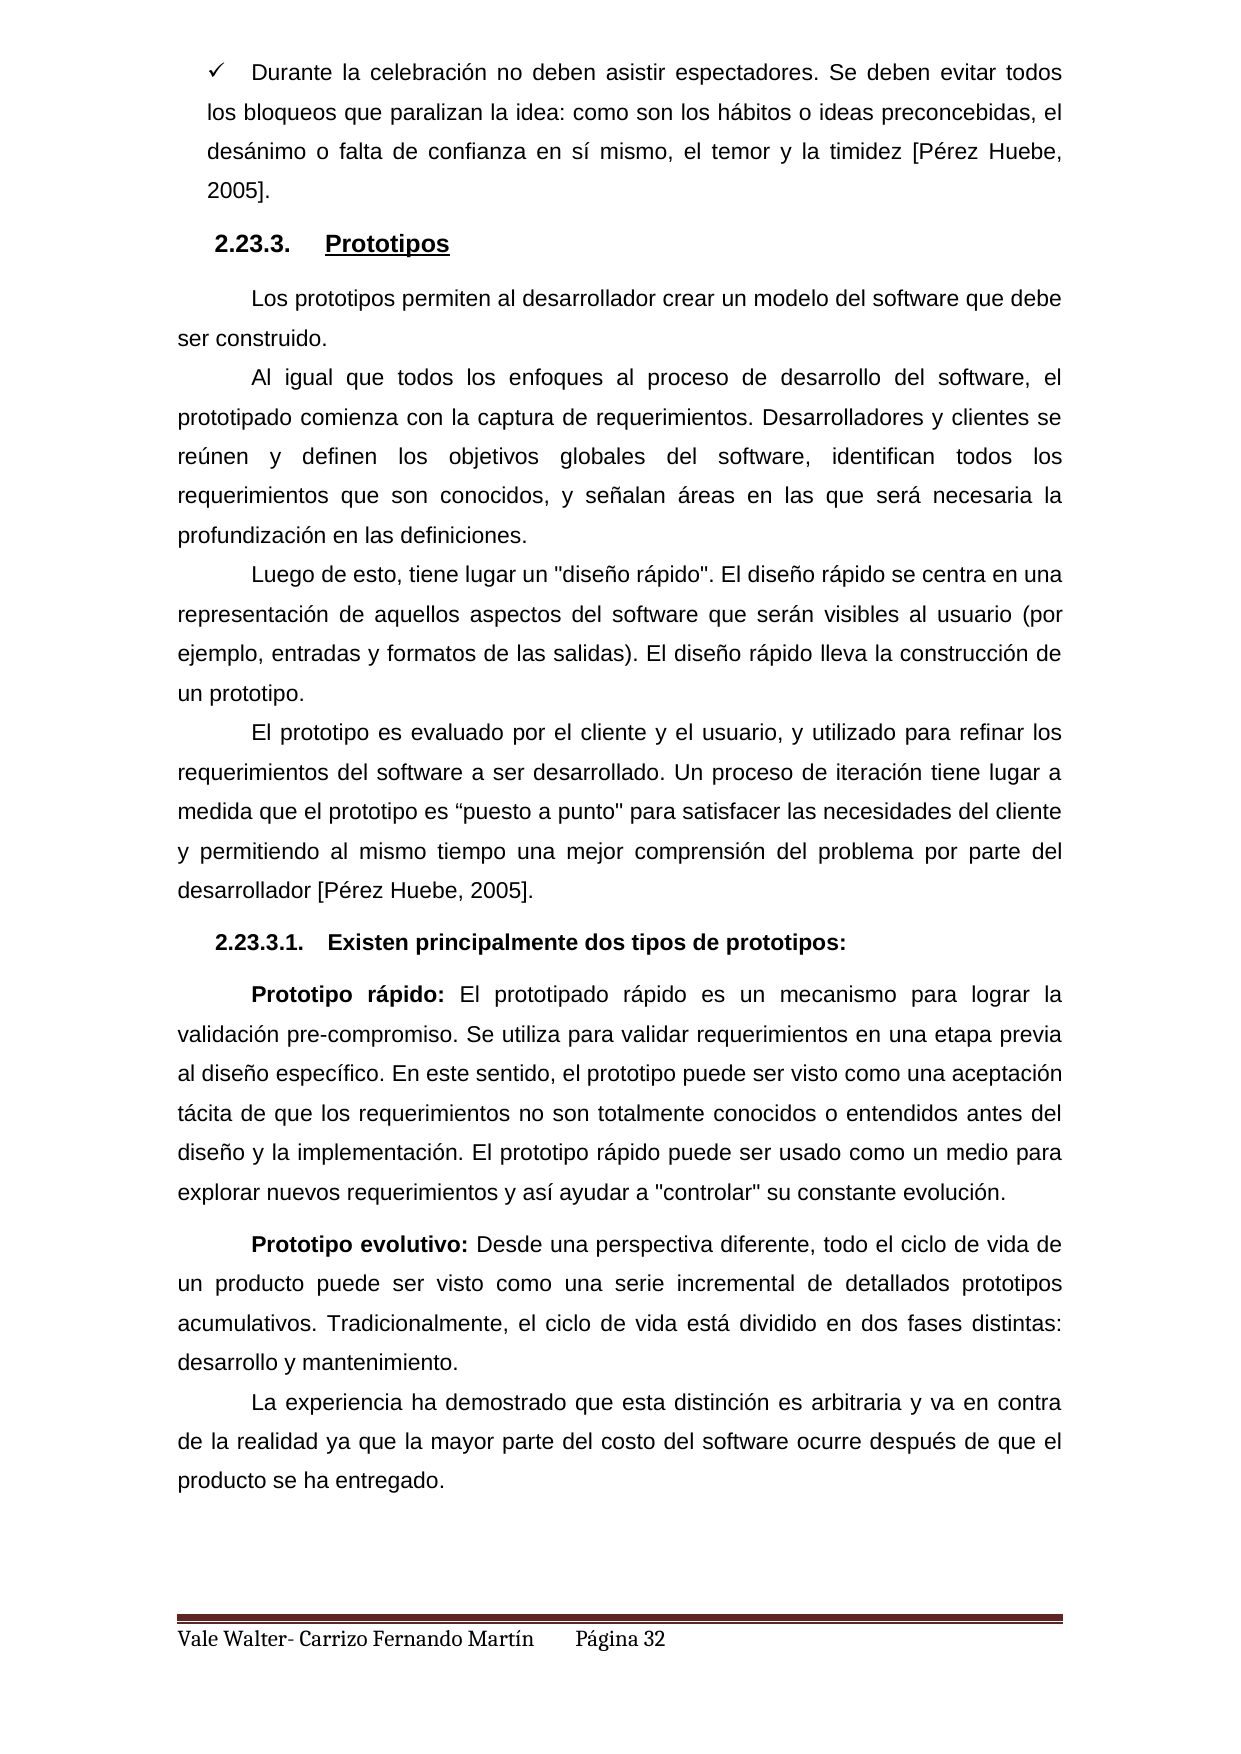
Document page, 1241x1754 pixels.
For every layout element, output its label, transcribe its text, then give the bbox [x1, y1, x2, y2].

list Durante la celebración no deben asistir espectadores. Se deben evitar todos los bloqueos que paralizan la idea: como son los hábitos o ideas preconcebidas, el desánimo o falta de confianza en sí mismo, el temor y la timidez [Pérez Huebe, 2005]. [207, 59, 1063, 204]
text Al igual que todos los enfoques al proceso de desarrollo del software, el prototipado comienza con la captura de requerimientos. Desarrolladores y clientes se reúnen y definen los objetivos globales del software, identifican todos los requerimientos que son conocidos, y señalan áreas en las que será necesaria la profundización en las definiciones. [177, 364, 1063, 548]
text Los prototipos permiten al desarrollador crear un modelo del software que debe ser construido. [177, 285, 1063, 351]
list Existen principalmente dos tipos de prototipos: [215, 929, 1063, 956]
text Prototipo evolutivo: Desde una perspectiva diferente, todo el ciclo de vida de un producto puede ser visto como una serie incremental de detallados prototipos acumulativos. Tradicionalmente, el ciclo de vida está dividido en dos fases distintas: desarrollo y mantenimiento. [177, 1231, 1063, 1375]
text Prototipo rápido: El prototipado rápido es un mecanismo para lograr la validación pre-compromiso. Se utiliza para validar requerimientos en una etapa previa al diseño específico. En este sentido, el prototipo puede ser visto como una aceptación tácita de que los requerimientos no son totalmente conocidos o entendidos antes del diseño y la implementación. El prototipo rápido puede ser usado como un medio para explorar nuevos requerimientos y así ayudar a "controlar" su constante evolución. [177, 981, 1063, 1205]
text La experiencia ha demostrado que esta distinción es arbitraria y va en contra de la realidad ya que la mayor parte del costo del software ocurre después de que el producto se ha entregado. [177, 1388, 1063, 1494]
text Luego de esto, tiene lugar un "diseño rápido". El diseño rápido se centra en una representación de aquellos aspectos del software que serán visibles al usuario (por ejemplo, entradas y formatos de las salidas). El diseño rápido lleva la construcción de un prototipo. [177, 561, 1063, 706]
list Prototipos [214, 229, 1063, 258]
text El prototipo es evaluado por el cliente y el usuario, y utilizado para refinar los requerimientos del software a ser desarrollado. Un proceso de iteración tiene lugar a medida que el prototipo es “puesto a punto" para satisfacer las necesidades del cliente y permitiendo al mismo tiempo una mejor comprensión del problema por parte del desarrollador [Pérez Huebe, 2005]. [177, 719, 1063, 904]
